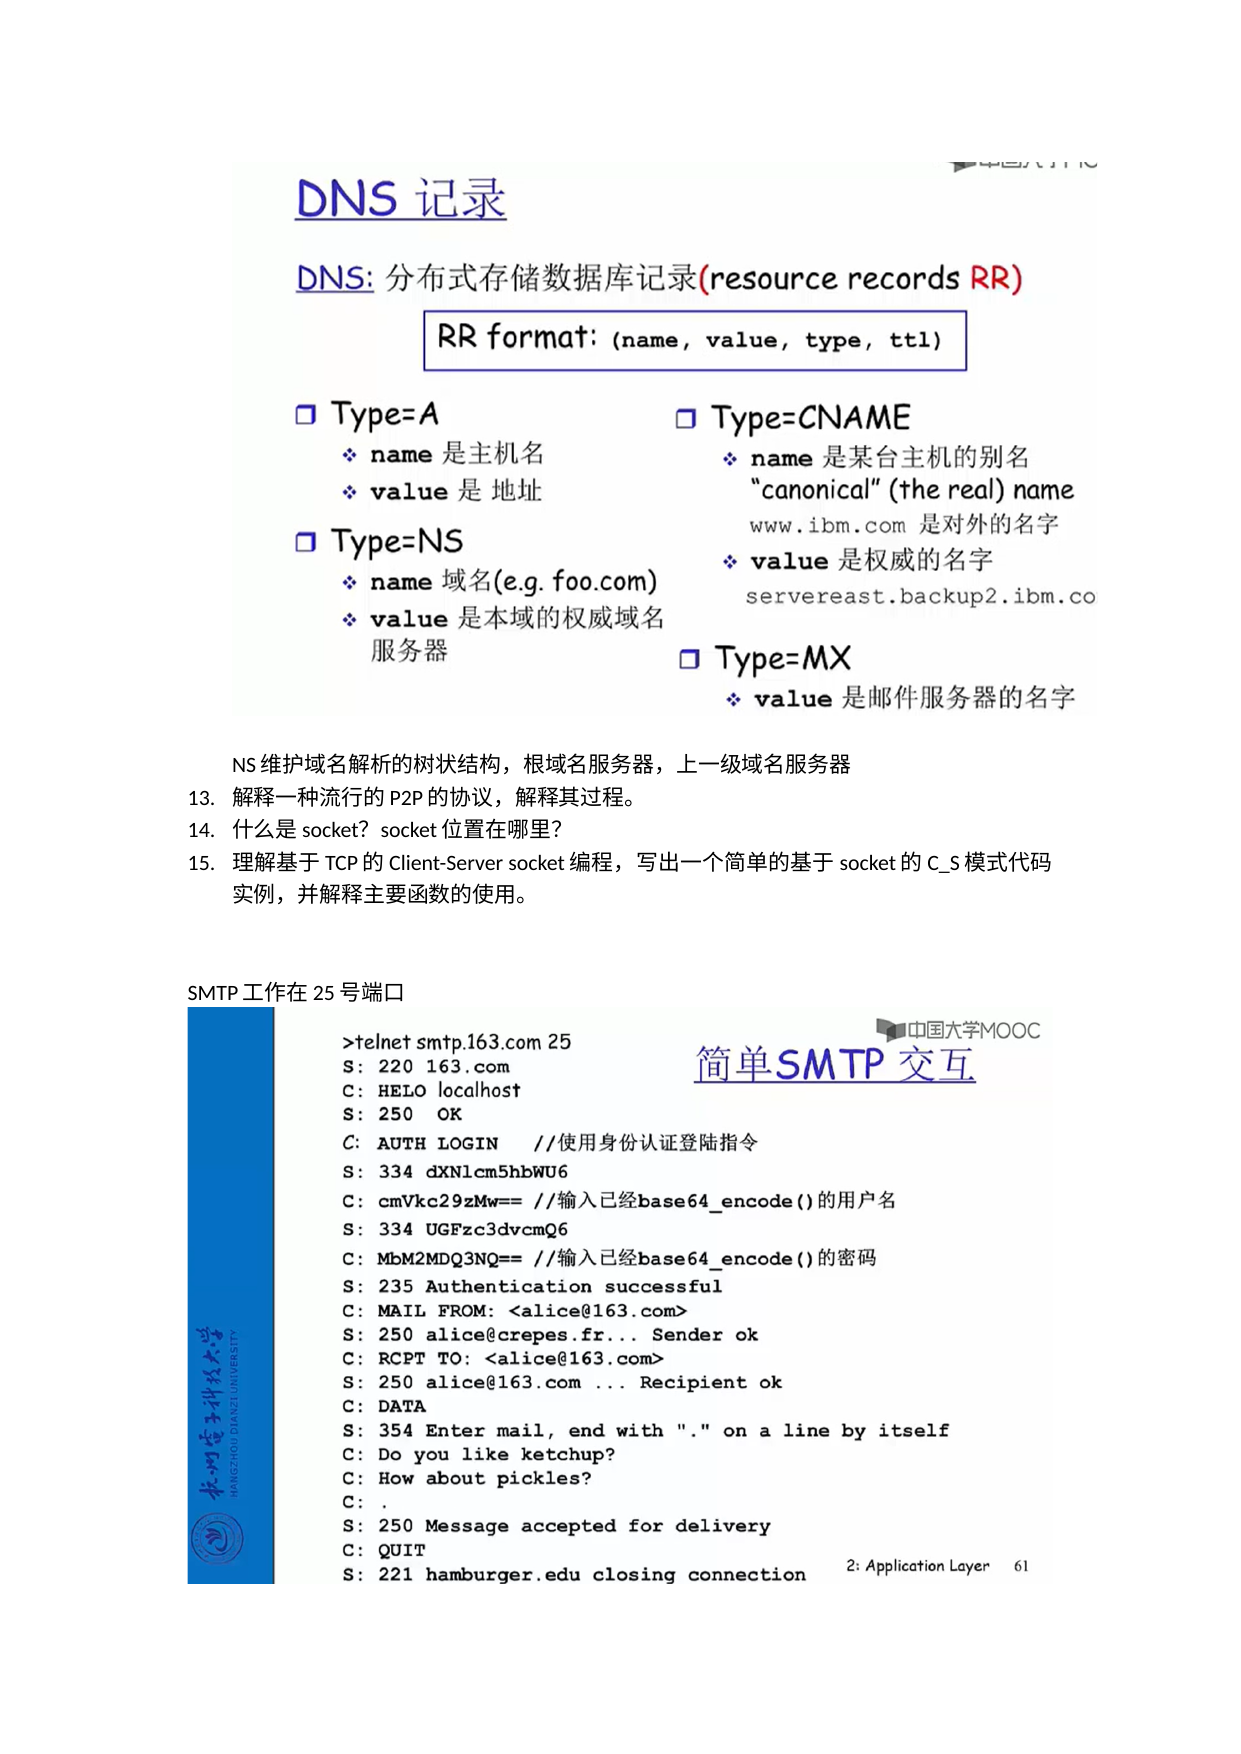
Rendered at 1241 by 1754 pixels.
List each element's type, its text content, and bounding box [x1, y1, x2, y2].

picture [231, 162, 1098, 716]
list 理解基于TCP的Client-Server socket编程，写出一个简单的基于socket的C_S模式代码实例，并解释主要函数的使用。 [187, 844, 1053, 909]
picture [187, 1007, 1053, 1584]
text SMTP工作在25号端口 [187, 974, 1053, 1007]
list 什么是socket？socket位置在哪里？ [187, 812, 1053, 844]
list NS维护域名解析的树状结构，根域名服务器，上一级域名服务器 [232, 747, 1053, 779]
list 解释一种流行的P2P的协议，解释其过程。 [187, 779, 1053, 812]
